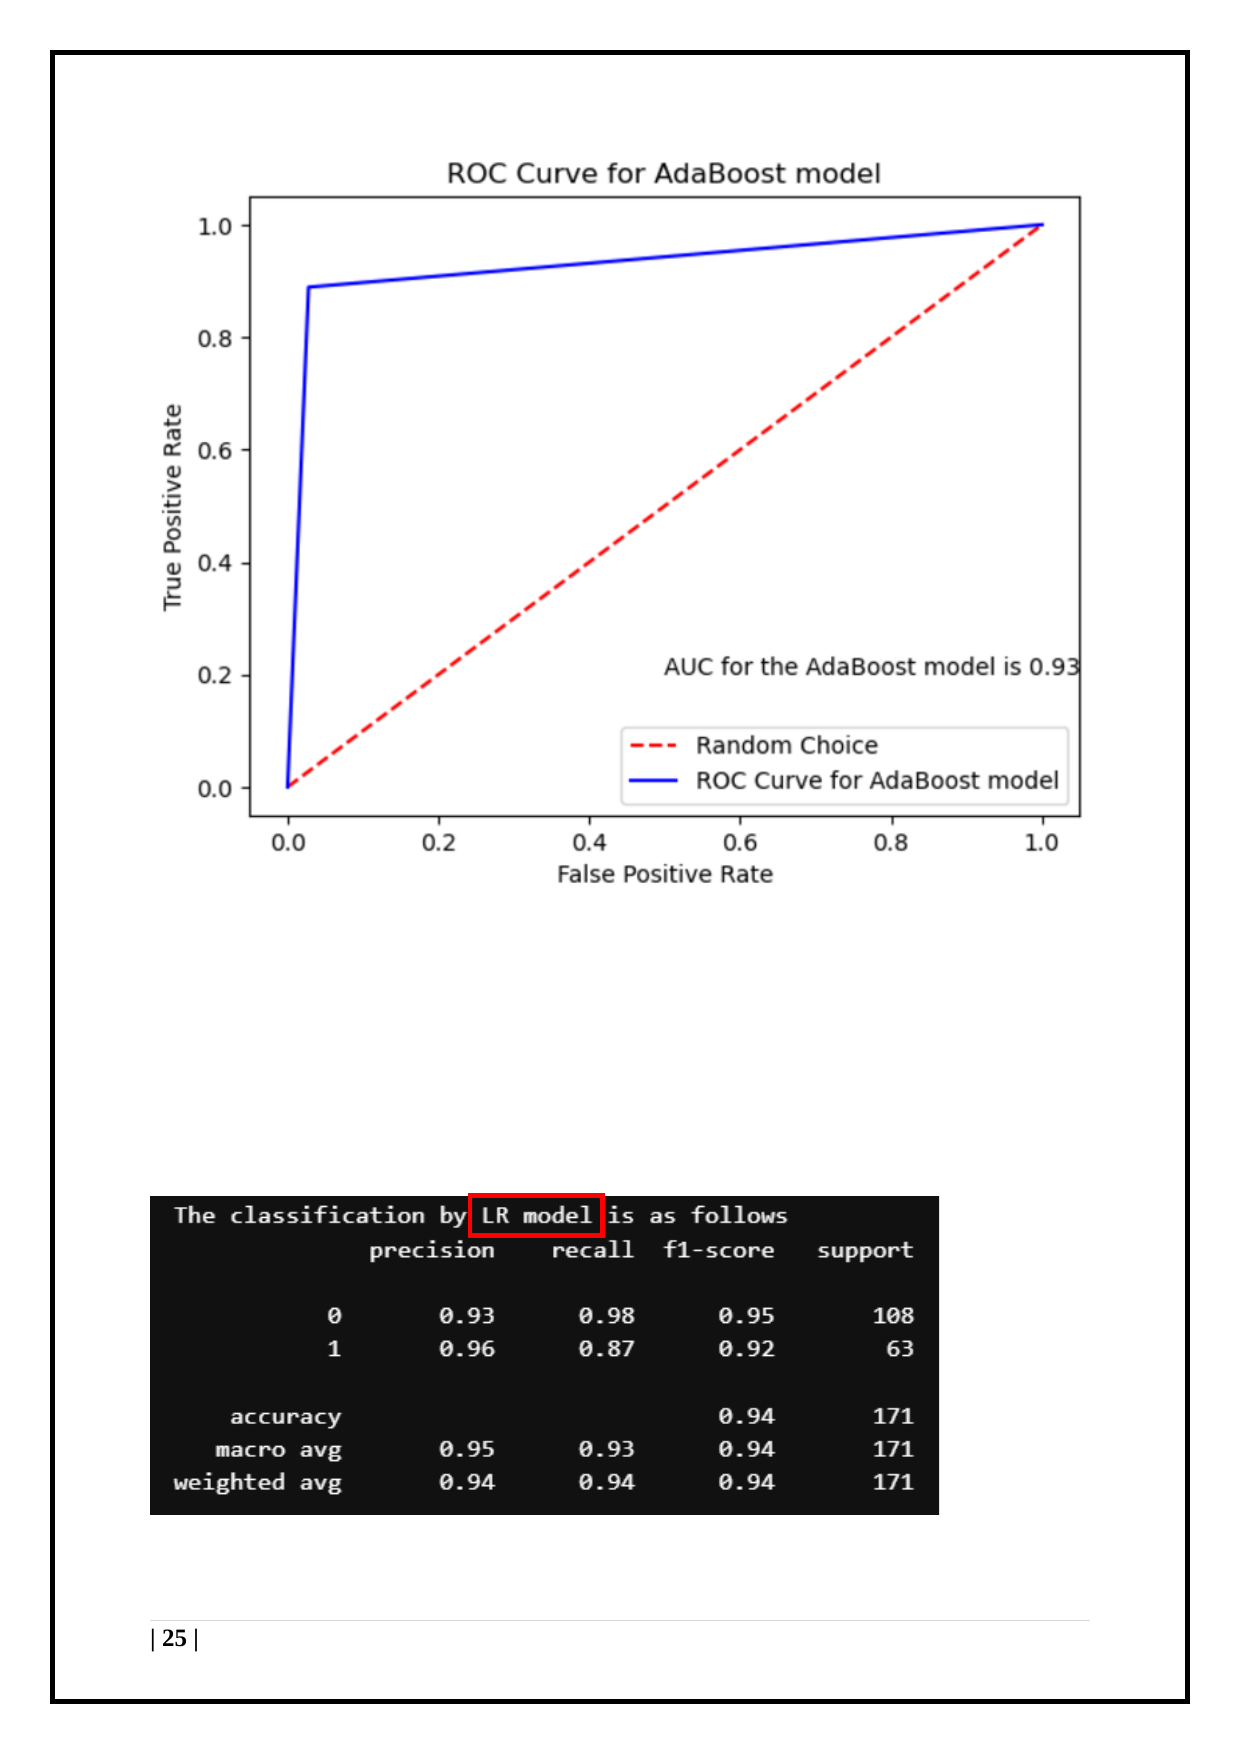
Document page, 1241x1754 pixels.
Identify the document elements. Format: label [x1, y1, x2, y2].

picture [472, 1198, 600, 1233]
picture [150, 1196, 940, 1515]
picture [150, 150, 1091, 891]
